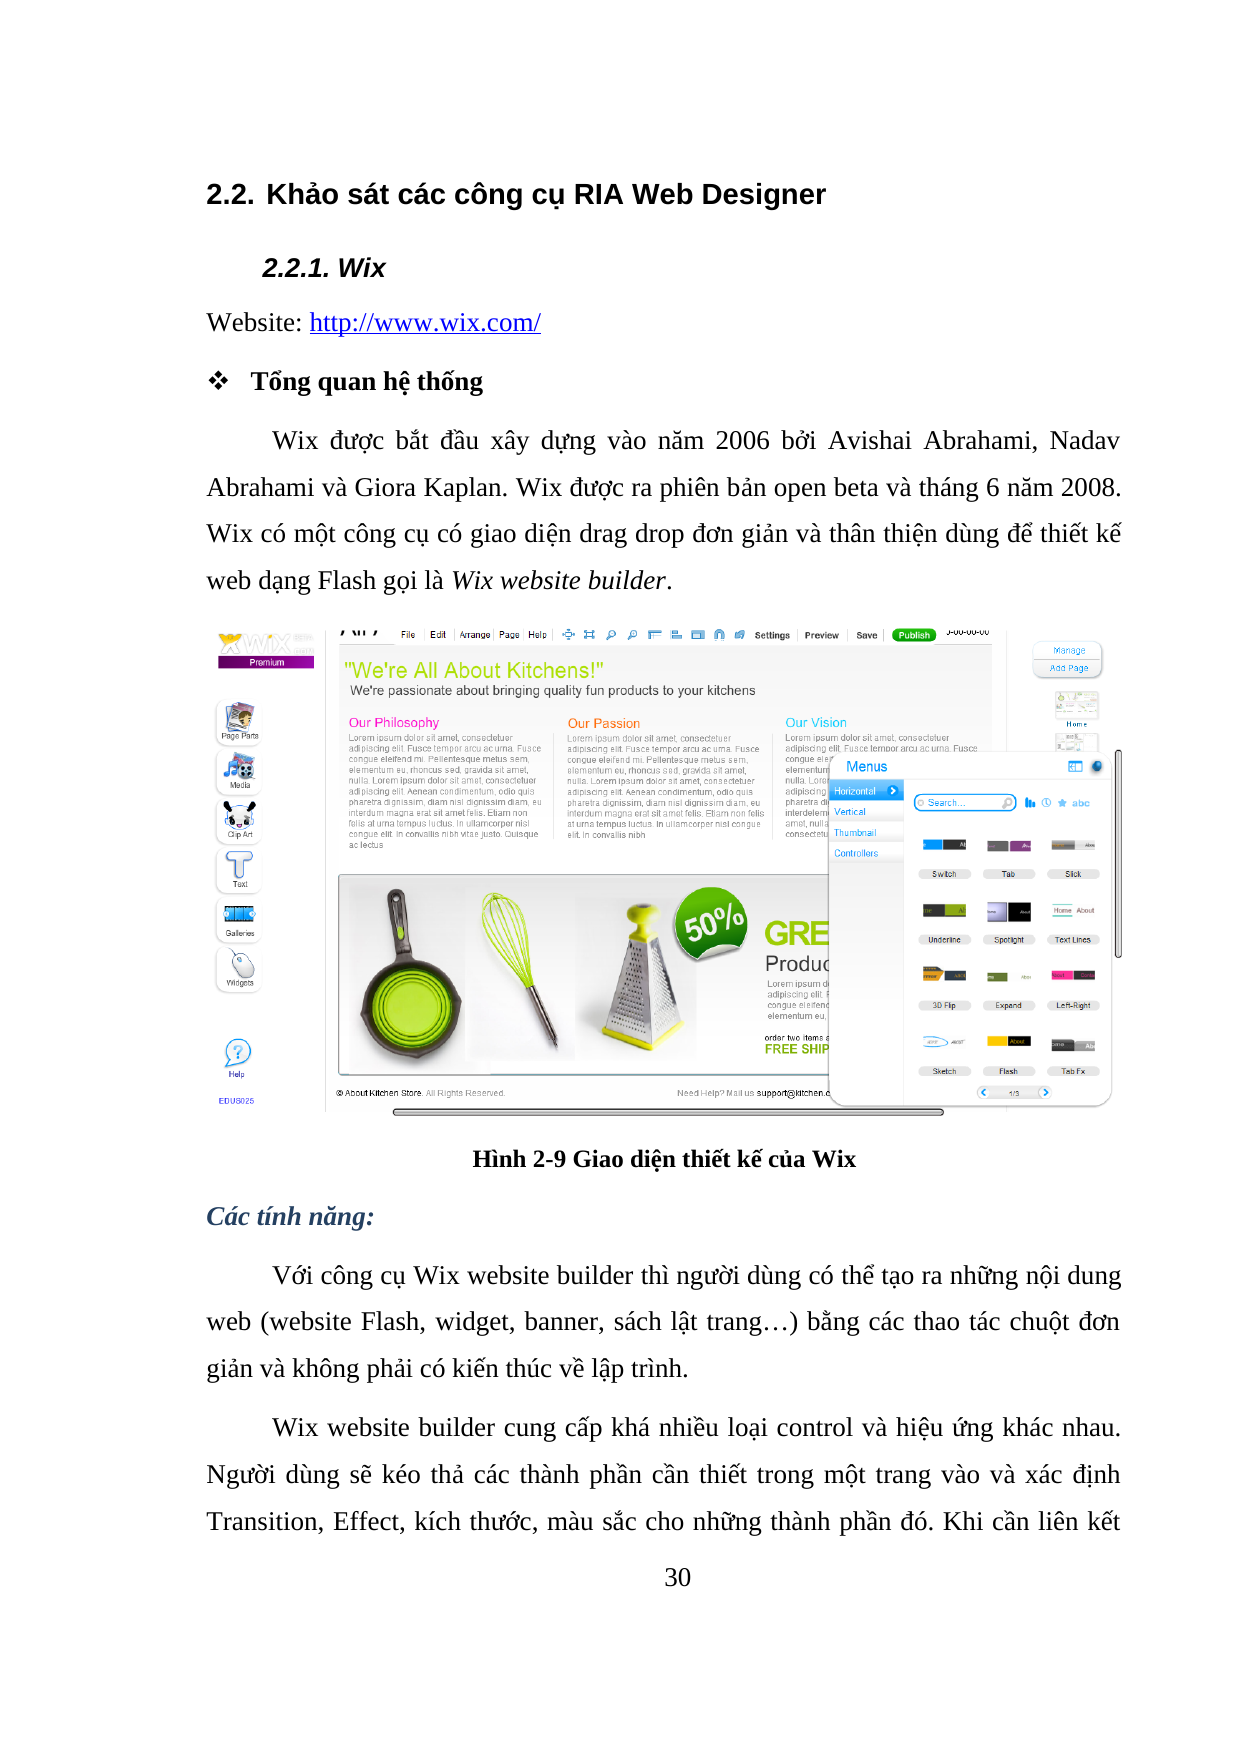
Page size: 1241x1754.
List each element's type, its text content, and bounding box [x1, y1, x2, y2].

text Wix được bắt đầu xây dựng vào năm 2006 bởi Avishai Abrahami, Nadav Abrahami và Giora Kaplan. Wix được ra phiên bản open beta và tháng 6 năm 2008. Wix có một công cụ có giao diện drag drop đơn giản và thân thiện dùng để thiết kế web dạng Flash gọi là Wix website builder. [206, 424, 1122, 595]
text Các tính năng: [206, 1200, 1122, 1231]
text Tổng quan hệ thống [206, 365, 1122, 396]
text Website: http://www.wix.com/ [206, 306, 1122, 337]
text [206, 1411, 1122, 1536]
subtitle Khảo sát các công cụ RIA Web Designer [206, 177, 1122, 211]
subtitle Wix [262, 252, 1122, 284]
text Với công cụ Wix website builder thì người dùng có thể tạo ra những nội dung web (website Flash, widget, banner, sách lật trang…) bằng các thao tác chuột đơn giản và không phải có kiến thúc về lập trình. [206, 1259, 1122, 1383]
picture [206, 623, 1122, 1116]
